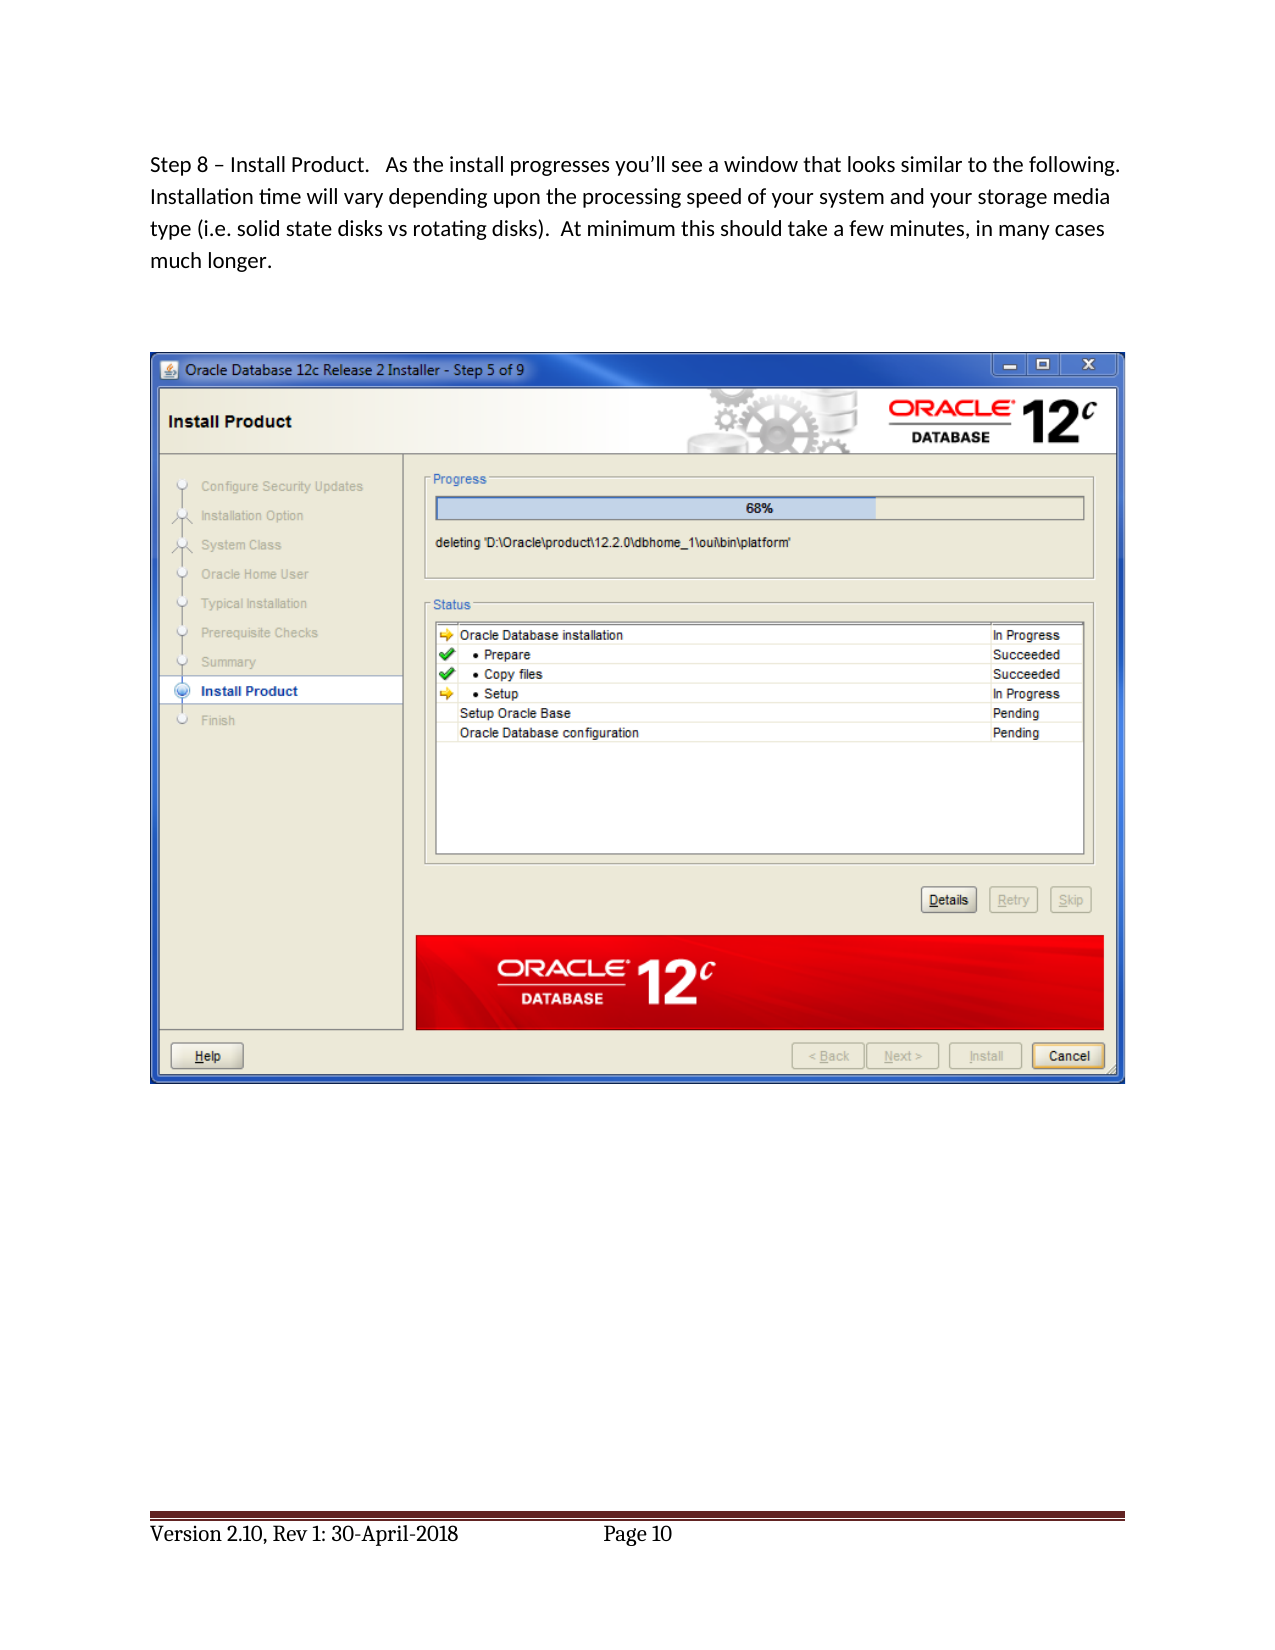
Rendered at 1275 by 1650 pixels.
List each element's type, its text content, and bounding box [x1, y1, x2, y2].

text Step 8 – Install Product. As the install progresses you’ll see a window that looks similar to the following. Installation time will vary depending upon the processing speed of your system and your storage media type (i.e. solid state disks vs rotating disks). At minimum this should take a few minutes, in many cases much longer. [150, 150, 1125, 274]
picture [150, 352, 1125, 1084]
